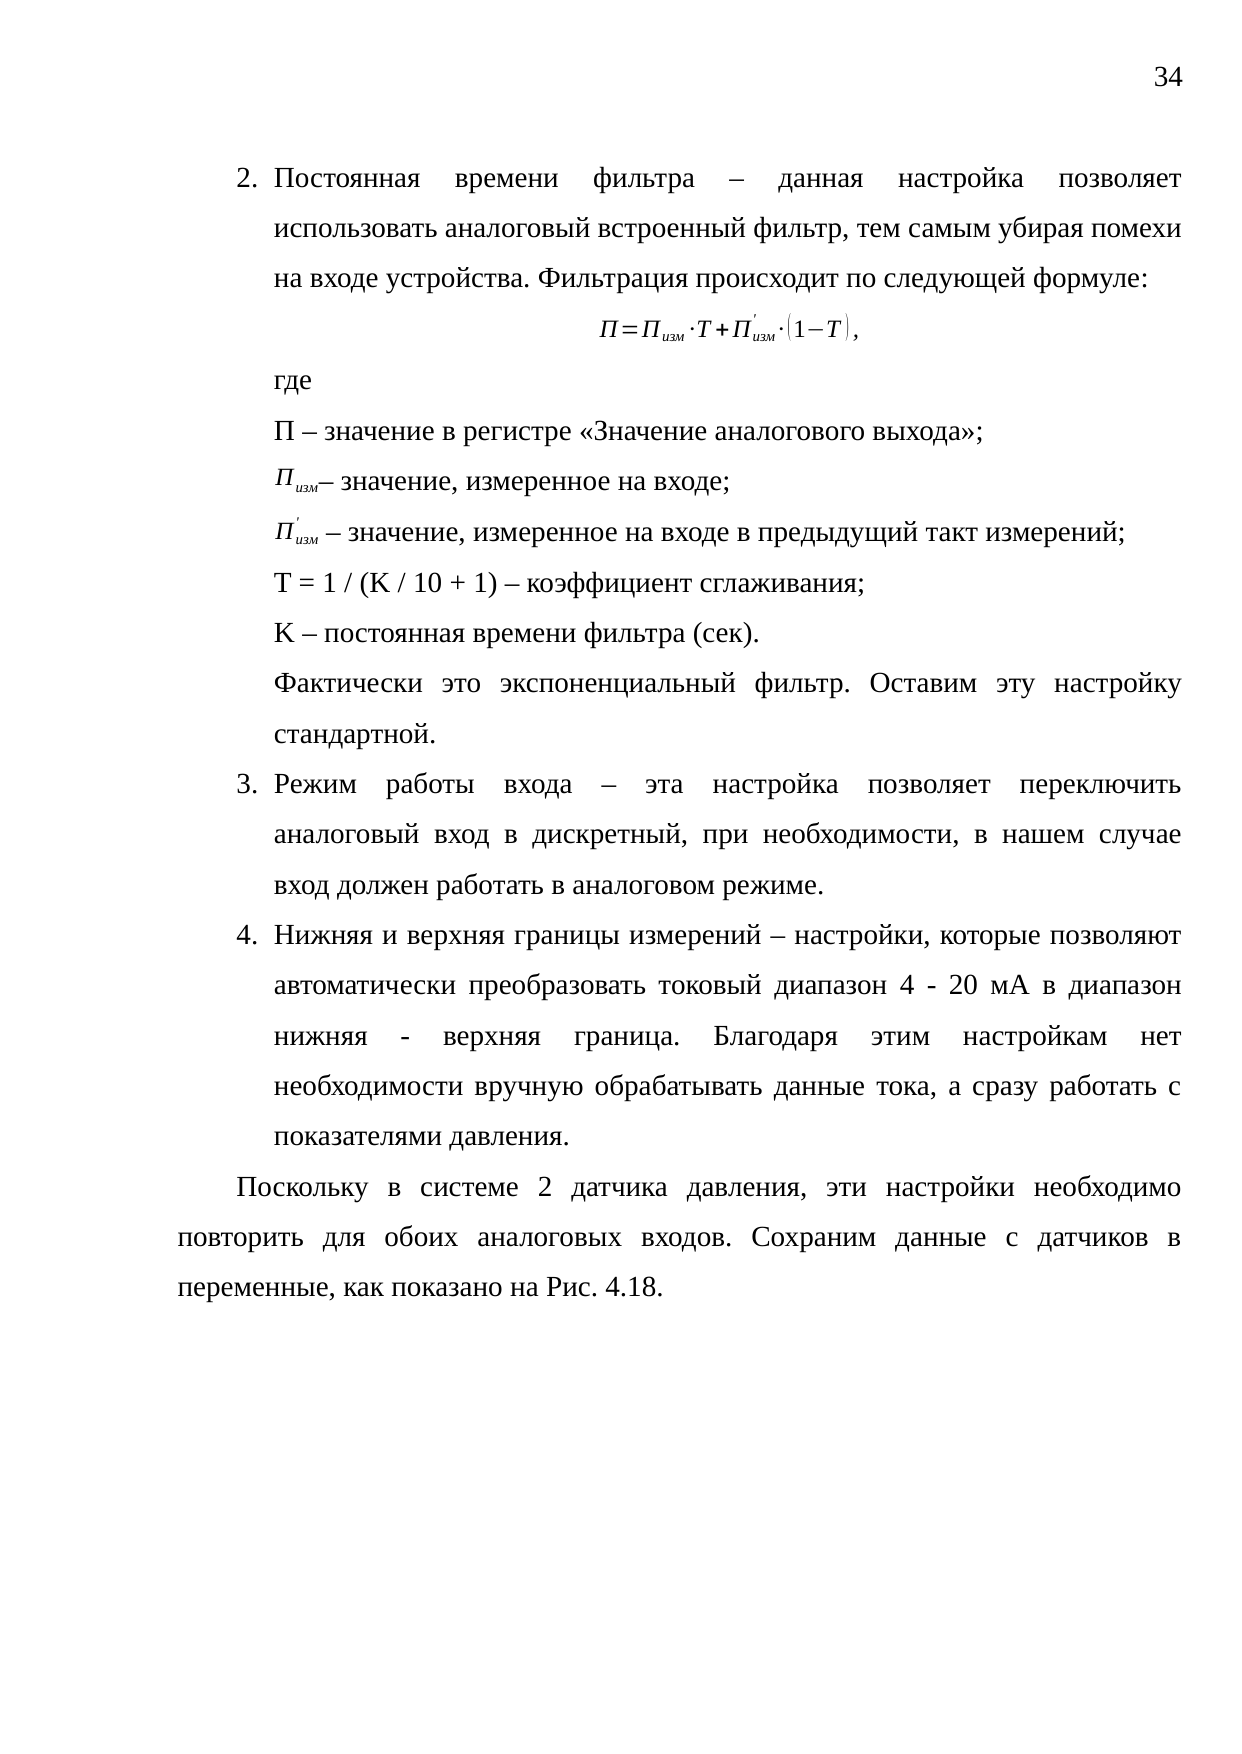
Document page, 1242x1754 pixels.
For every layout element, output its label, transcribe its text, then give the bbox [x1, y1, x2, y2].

list Постоянная времени фильтра – данная настройка позволяет использовать аналоговый встроенный фильтр, тем самым убирая помехи на входе устройства. Фильтрация происходит по следующей формуле: [236, 160, 1183, 294]
list Режим работы входа – эта настройка позволяет переключить аналоговый вход в дискретный, при необходимости, в нашем случае вход должен работать в аналоговом режиме. [236, 766, 1183, 900]
list K – постоянная времени фильтра (сек). [274, 615, 1183, 649]
list – значение, измеренное на входе в предыдущий такт измерений; [274, 513, 1183, 548]
list Фактически это экспоненциальный фильтр. Оставим эту настройку стандартной. [274, 666, 1183, 749]
list П – значение в регистре «Значение аналогового выхода»; [274, 413, 1183, 446]
list T = 1 / (K / 10 + 1) – коэффициент сглаживания; [274, 565, 1183, 598]
list – значение, измеренное на входе; [274, 463, 1183, 496]
list Нижняя и верхняя границы измерений – настройки, которые позволяют автоматически преобразовать токовый диапазон 4 - 20 мА в диапазон нижняя - верхняя граница. Благодаря этим настройкам нет необходимости вручную обрабатывать данные тока, а сразу работать с показателями давления. [236, 917, 1183, 1152]
list где [274, 362, 1183, 396]
